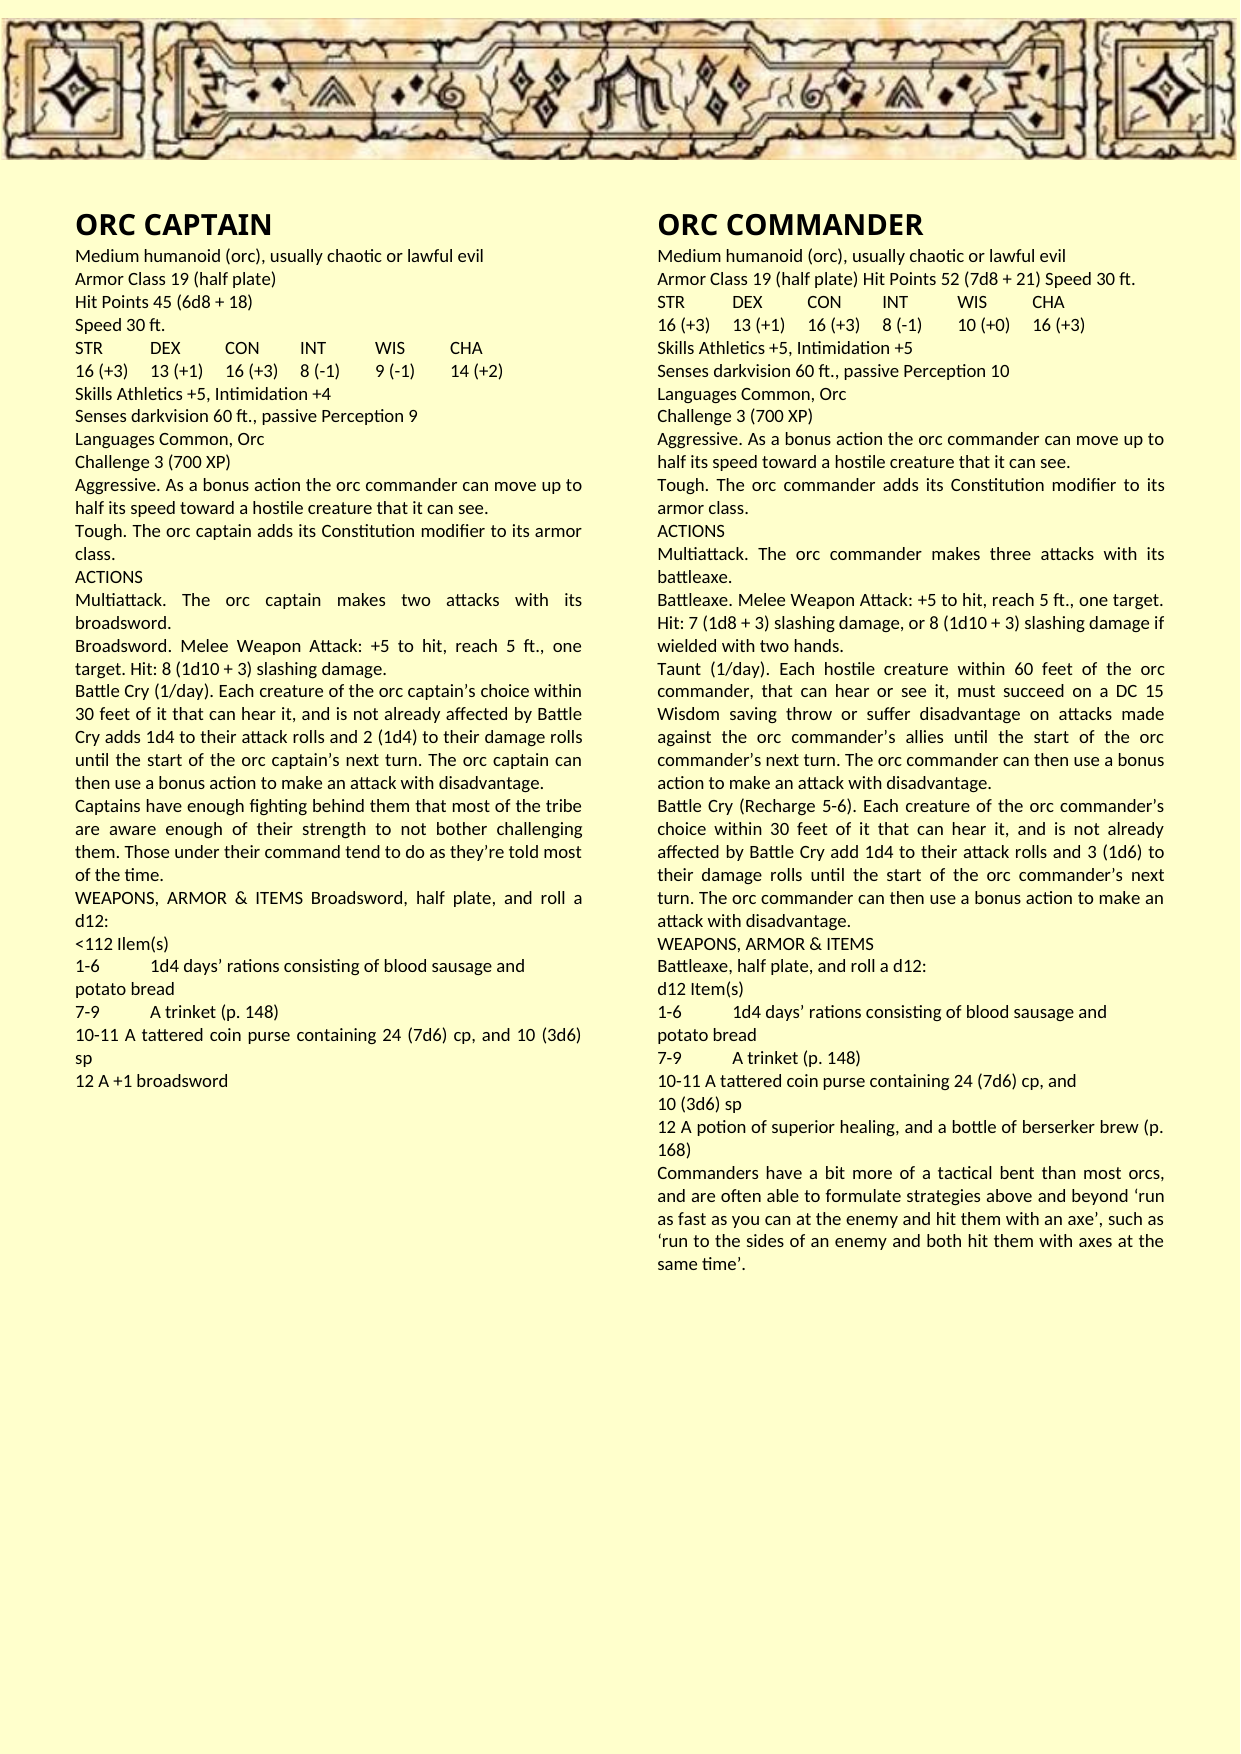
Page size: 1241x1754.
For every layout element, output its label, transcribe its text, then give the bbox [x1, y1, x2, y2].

text Challenge 3 (700 XP) [75, 451, 583, 473]
text Battleaxe. Melee Weapon Attack: +5 to hit, reach 5 ft., one target. Hit: 7 (1d8 + 3) slashing damage, or 8 (1d10 + 3) slashing damage if wielded with two hands. [657, 588, 1165, 657]
text Multiattack. The orc captain makes two attacks with its broadsword. [75, 588, 583, 634]
text 1-6 1d4 days’ rations consisting of blood sausage and [657, 1001, 1165, 1023]
text 7-9 A trinket (p. 148) [657, 1046, 1165, 1069]
text 12 A +1 broadsword [75, 1069, 583, 1092]
text <112 Ilem(s) [75, 932, 583, 955]
text 12 A potion of superior healing, and a bottle of berserker brew (p. 168) [657, 1115, 1165, 1161]
text Broadsword. Melee Weapon Attack: +5 to hit, reach 5 ft., one target. Hit: 8 (1d10 + 3) slashing damage. [75, 634, 583, 680]
text STR DEX CON INT WIS CHA [657, 290, 1165, 313]
text Medium humanoid (orc), usually chaotic or lawful evil [657, 244, 1165, 267]
title ORC CAPTAIN [75, 204, 583, 244]
text WEAPONS, ARMOR & ITEMS Broadsword, half plate, and roll a d12: [75, 886, 583, 932]
text Multiattack. The orc commander makes three attacks with its battleaxe. [657, 542, 1165, 588]
text ACTIONS [657, 519, 1165, 542]
text Languages Common, Orc [75, 428, 583, 451]
text Speed 30 ft. [75, 313, 583, 336]
picture [0, 18, 1236, 159]
text Tough. The orc commander adds its Constitution modifier to its armor class. [657, 473, 1165, 519]
text 1-6 1d4 days’ rations consisting of blood sausage and [75, 955, 583, 978]
text Medium humanoid (orc), usually chaotic or lawful evil [75, 244, 583, 267]
text Commanders have a bit more of a tactical bent than most orcs, and are often able to formulate strategies above and beyond ‘run as fast as you can at the enemy and hit them with an axe’, such as ‘run to the sides of an enemy and both hit them with axes at the same time’. [657, 1161, 1165, 1276]
text Skills Athletics +5, Intimidation +4 [75, 382, 583, 405]
text Captains have enough fighting behind them that most of the tribe are aware enough of their strength to not bother challenging them. Those under their command tend to do as they’re told most of the time. [75, 794, 583, 886]
text Aggressive. As a bonus action the orc commander can move up to half its speed toward a hostile creature that it can see. [75, 473, 583, 519]
text Battleaxe, half plate, and roll a d12: [657, 955, 1165, 978]
text Hit Points 45 (6d8 + 18) [75, 290, 583, 313]
text Aggressive. As a bonus action the orc commander can move up to half its speed toward a hostile creature that it can see. [657, 428, 1165, 473]
text 16 (+3) 13 (+1) 16 (+3) 8 (-1) 10 (+0) 16 (+3) [657, 313, 1165, 336]
text Senses darkvision 60 ft., passive Perception 10 [657, 359, 1165, 382]
text potato bread [75, 978, 583, 1001]
text Armor Class 19 (half plate) Hit Points 52 (7d8 + 21) Speed 30 ft. [657, 267, 1165, 290]
text Battle Cry (1/day). Each creature of the orc captain’s choice within 30 feet of it that can hear it, and is not already affected by Battle Cry adds 1d4 to their attack rolls and 2 (1d4) to their damage rolls until the start of the orc captain’s next turn. The orc captain can then use a bonus action to make an attack with disadvantage. [75, 680, 583, 794]
text Tough. The orc captain adds its Constitution modifier to its armor class. [75, 519, 583, 565]
text ACTIONS [75, 565, 583, 588]
text potato bread [657, 1023, 1165, 1046]
text 16 (+3) 13 (+1) 16 (+3) 8 (-1) 9 (-1) 14 (+2) [75, 359, 583, 382]
text Languages Common, Orc [657, 382, 1165, 405]
text 10-11 A tattered coin purse containing 24 (7d6) cp, and 10 (3d6) sp [75, 1023, 583, 1069]
text Taunt (1/day). Each hostile creature within 60 feet of the orc commander, that can hear or see it, must succeed on a DC 15 Wisdom saving throw or suffer disadvantage on attacks made against the orc commander’s allies until the start of the orc commander’s next turn. The orc commander can then use a bonus action to make an attack with disadvantage. [657, 657, 1165, 794]
text 7-9 A trinket (p. 148) [75, 1001, 583, 1023]
text Armor Class 19 (half plate) [75, 267, 583, 290]
text Battle Cry (Recharge 5-6). Each creature of the orc commander’s choice within 30 feet of it that can hear it, and is not already affected by Battle Cry add 1d4 to their attack rolls and 3 (1d6) to their damage rolls until the start of the orc commander’s next turn. The orc commander can then use a bonus action to make an attack with disadvantage. [657, 794, 1165, 932]
text 10 (3d6) sp [657, 1092, 1165, 1115]
title ORC COMMANDER [657, 204, 1165, 244]
text 10-11 A tattered coin purse containing 24 (7d6) cp, and [657, 1069, 1165, 1092]
text d12 Item(s) [657, 978, 1165, 1001]
text WEAPONS, ARMOR & ITEMS [657, 932, 1165, 955]
text Challenge 3 (700 XP) [657, 405, 1165, 428]
text STR DEX CON INT WIS CHA [75, 336, 583, 359]
text Skills Athletics +5, Intimidation +5 [657, 336, 1165, 359]
text Senses darkvision 60 ft., passive Perception 9 [75, 405, 583, 428]
